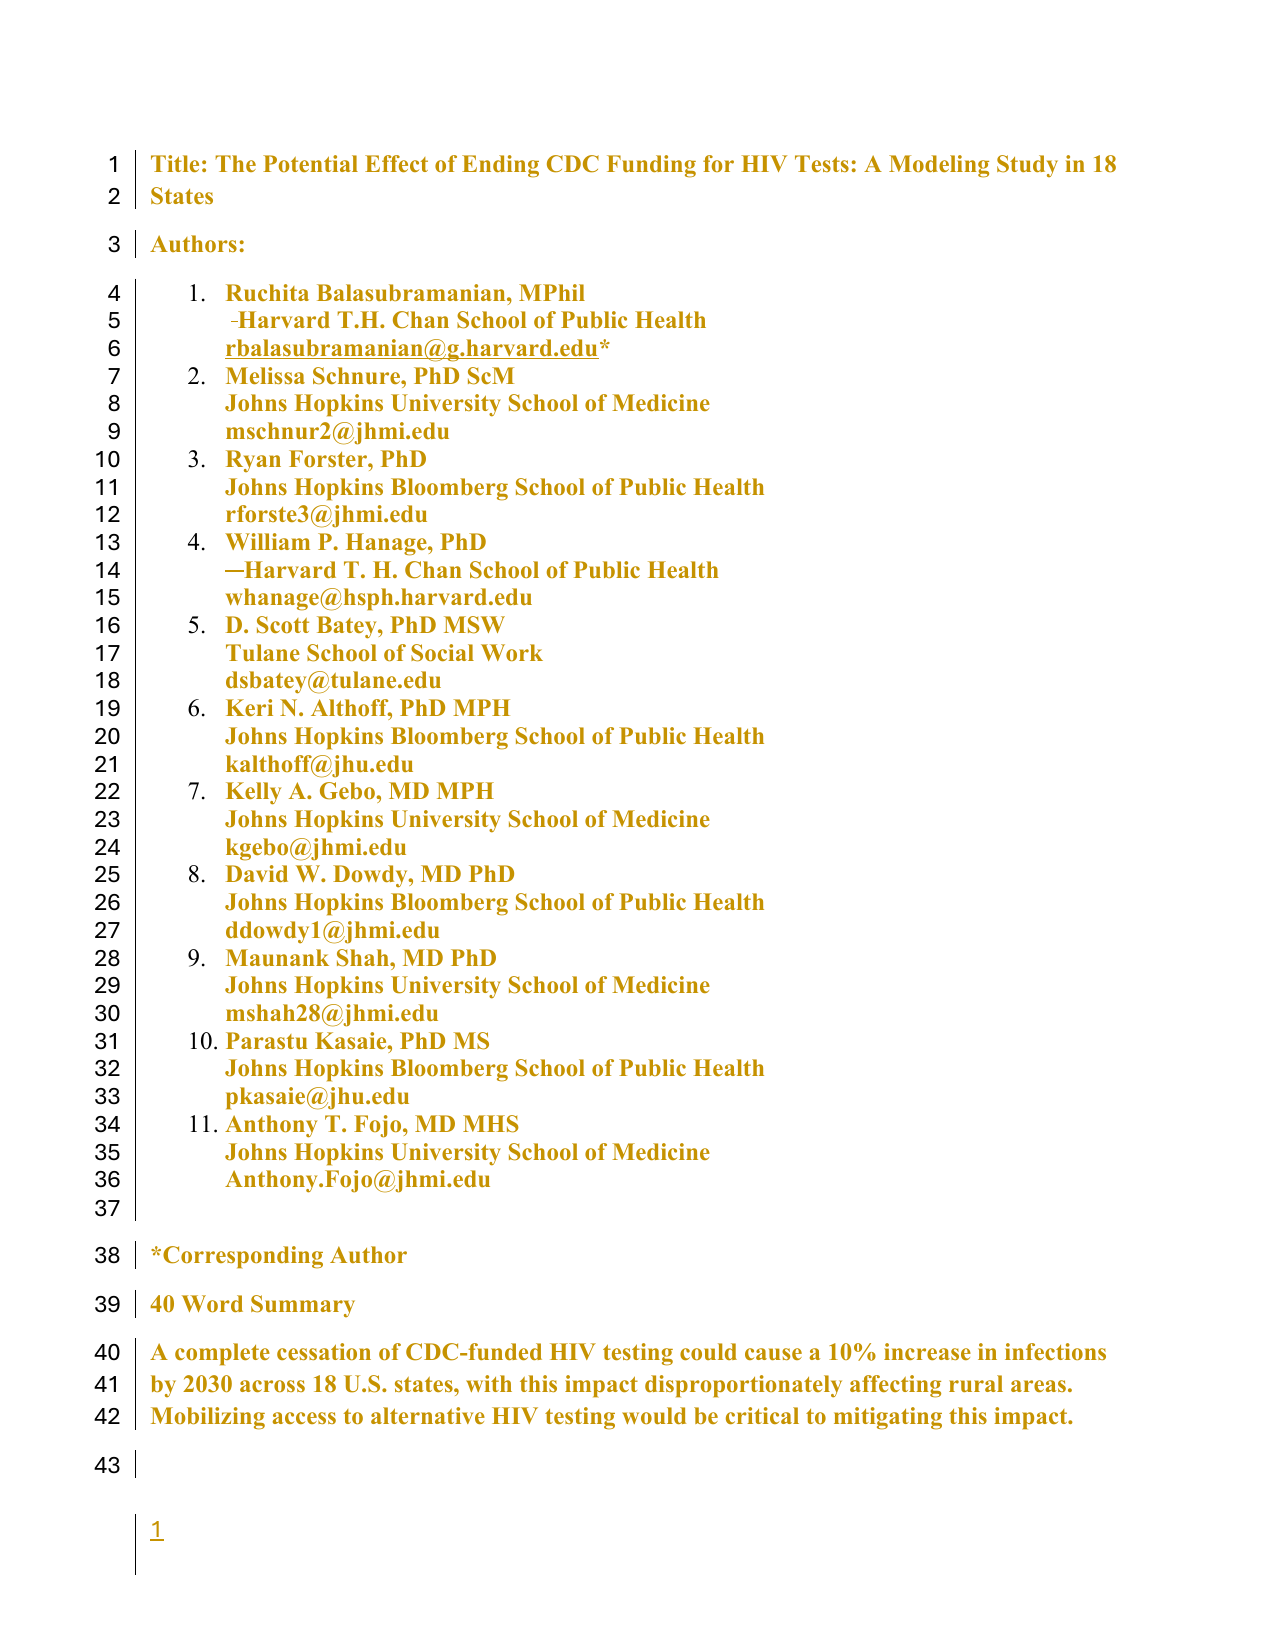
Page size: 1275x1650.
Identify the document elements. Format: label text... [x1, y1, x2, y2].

text mschnur2@jhmi.edu [225, 417, 1125, 445]
text 40 Word Summary [150, 1290, 1125, 1318]
list Maunank Shah, MD PhD [187, 944, 1125, 971]
text Johns Hopkins University School of Medicine [225, 389, 1125, 417]
text ddowdy1@jhmi.edu [225, 916, 1125, 944]
list Keri N. Althoff, PhD MPH [187, 694, 1125, 722]
text rbalasubramanian@g.harvard.edu* [150, 334, 1125, 362]
text Johns Hopkins Bloomberg School of Public Health [225, 473, 1125, 500]
text mshah28@jhmi.edu [225, 999, 1125, 1027]
text Johns Hopkins Bloomberg School of Public Health [225, 722, 1125, 750]
text A complete cessation of CDC-funded HIV testing could cause a 10% increase in infections by 2030 across 18 U.S. states, with this impact disproportionately affecting rural areas. Mobilizing access to alternative HIV testing would be critical to mitigating this impact. [150, 1338, 1125, 1429]
text Harvard T.H. Chan School of Public Health [150, 306, 1125, 334]
text Johns Hopkins University School of Medicine [225, 1138, 1125, 1165]
text rforste3@jhmi.edu [225, 500, 1125, 528]
list Parastu Kasaie, PhD MS [187, 1027, 1125, 1054]
list D. Scott Batey, PhD MSW [187, 611, 1125, 639]
text Johns Hopkins Bloomberg School of Public Health [225, 1054, 1125, 1082]
text pkasaie@jhu.edu [225, 1082, 1125, 1110]
list Ryan Forster, PhD [187, 445, 1125, 473]
list Ruchita Balasubramanian, MPhil [187, 279, 1125, 306]
list Kelly A. Gebo, MD MPH [187, 777, 1125, 805]
list David W. Dowdy, MD PhD [187, 861, 1125, 888]
text Harvard T. H. Chan School of Public Health [150, 556, 1125, 583]
text dsbatey@tulane.edu [225, 667, 1125, 694]
text kalthoff@jhu.edu [225, 750, 1125, 777]
text whanage@hsph.harvard.edu [150, 583, 1125, 611]
text Johns Hopkins University School of Medicine [225, 971, 1125, 999]
list Melissa Schnure, PhD ScM [187, 362, 1125, 389]
list William P. Hanage, PhD [187, 528, 1125, 556]
list Anthony T. Fojo, MD MHS [187, 1110, 1125, 1138]
text *Corresponding Author [150, 1241, 1125, 1269]
text Title: The Potential Effect of Ending CDC Funding for HIV Tests: A Modeling Study in 18 States [150, 150, 1125, 209]
text Tulane School of Social Work [225, 639, 1125, 667]
text Johns Hopkins University School of Medicine [225, 805, 1125, 833]
text kgebo@jhmi.edu [225, 833, 1125, 861]
text Authors: [150, 230, 1125, 258]
text Johns Hopkins Bloomberg School of Public Health [225, 888, 1125, 916]
text Anthony.Fojo@jhmi.edu [225, 1165, 1125, 1193]
